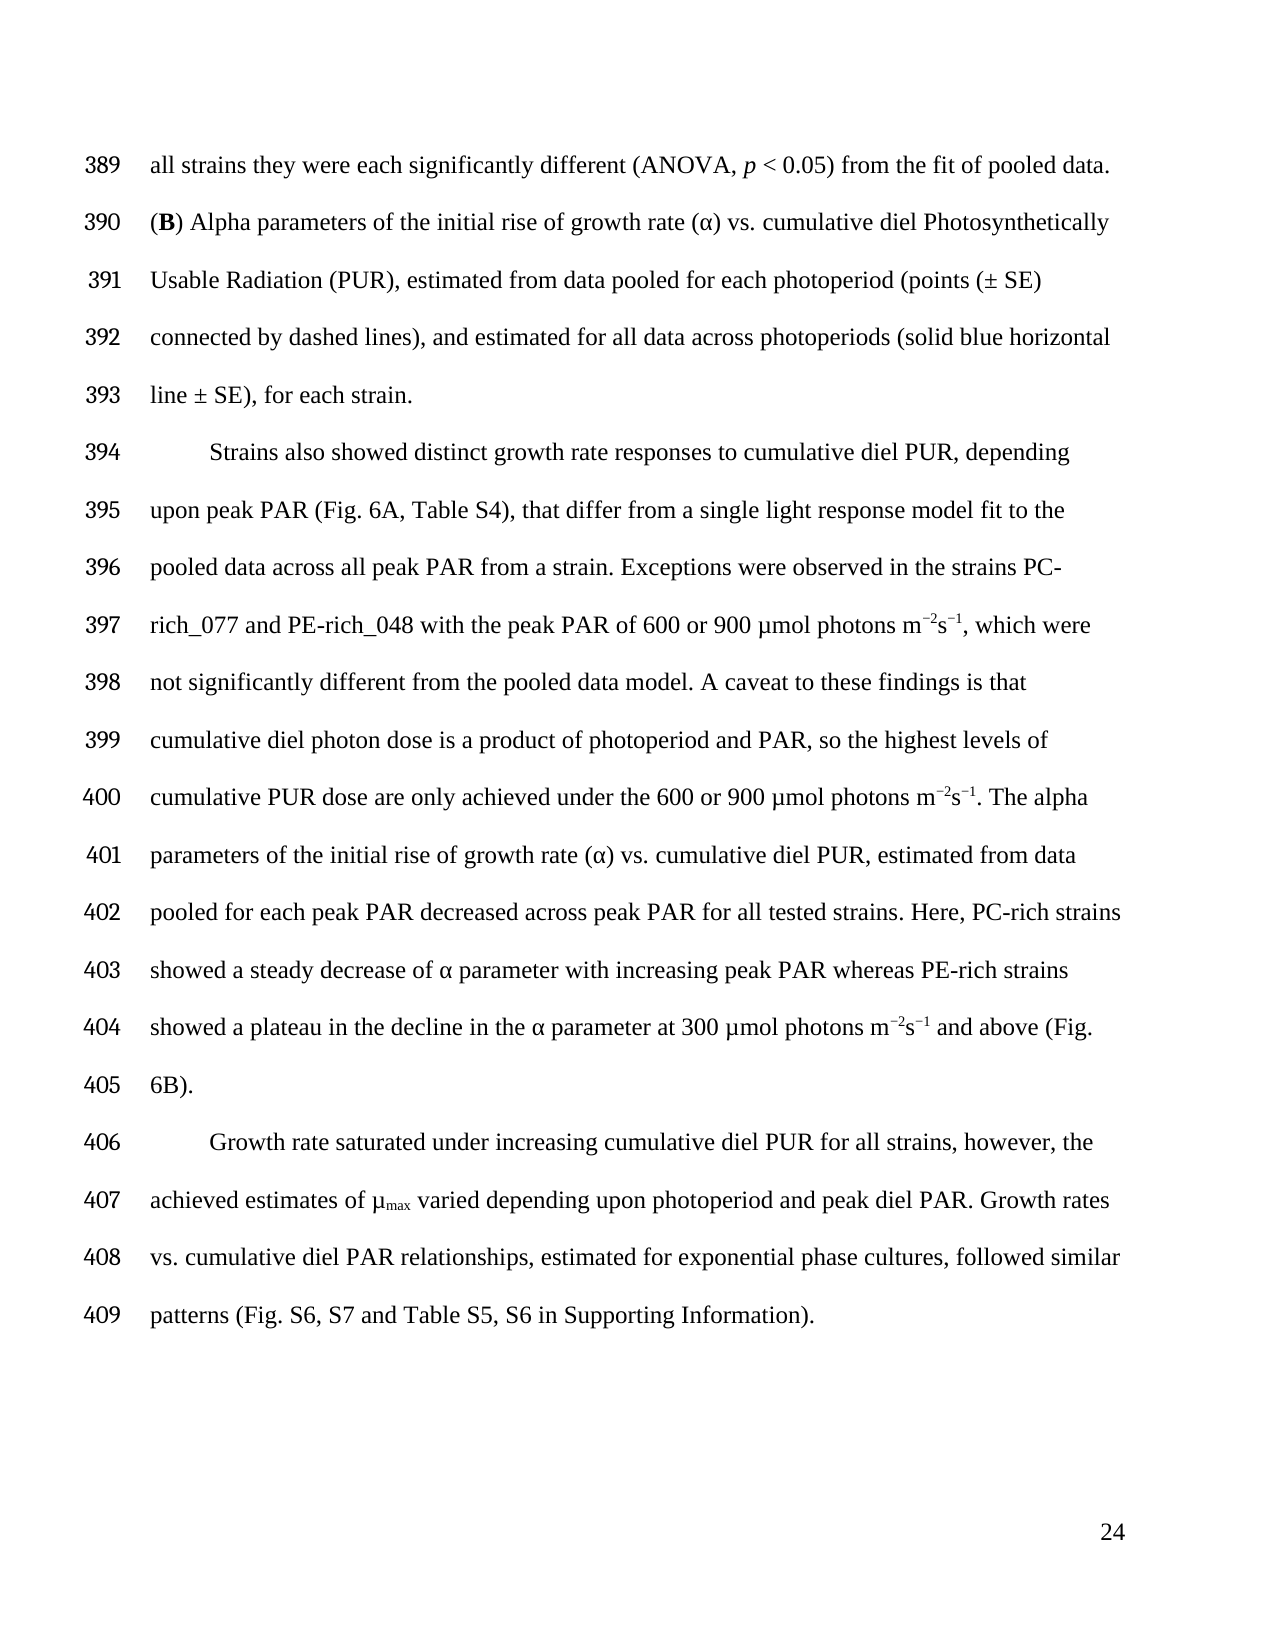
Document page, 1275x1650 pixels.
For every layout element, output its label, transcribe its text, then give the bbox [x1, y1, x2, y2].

text Growth rate saturated under increasing cumulative diel PUR for all strains, however, the achieved estimates of µmax varied depending upon photoperiod and peak diel PAR. Growth rates vs. cumulative diel PAR relationships, estimated for exponential phase cultures, followed similar patterns (Fig. S6, S7 and Table S5, S6 in Supporting Information). [150, 1127, 1125, 1329]
text Strains also showed distinct growth rate responses to cumulative diel PUR, depending upon peak PAR (Fig. 6A, Table S4), that differ from a single light response model fit to the pooled data across all peak PAR from a strain. Exceptions were observed in the strains PC-rich_077 and PE-rich_048 with the peak PAR of 600 or 900 µmol photons m−2s−1, which were not significantly different from the pooled data model. A caveat to these findings is that cumulative diel photon dose is a product of photoperiod and PAR, so the highest levels of cumulative PUR dose are only achieved under the 600 or 900 µmol photons m−2s−1. The alpha parameters of the initial rise of growth rate (α) vs. cumulative diel PUR, estimated from data pooled for each peak PAR decreased across peak PAR for all tested strains. Here, PC-rich strains showed a steady decrease of α parameter with increasing peak PAR whereas PE-rich strains showed a plateau in the decline in the α parameter at 300 µmol photons m−2s−1 and above (Fig. 6B). [150, 437, 1125, 1099]
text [150, 150, 1125, 409]
